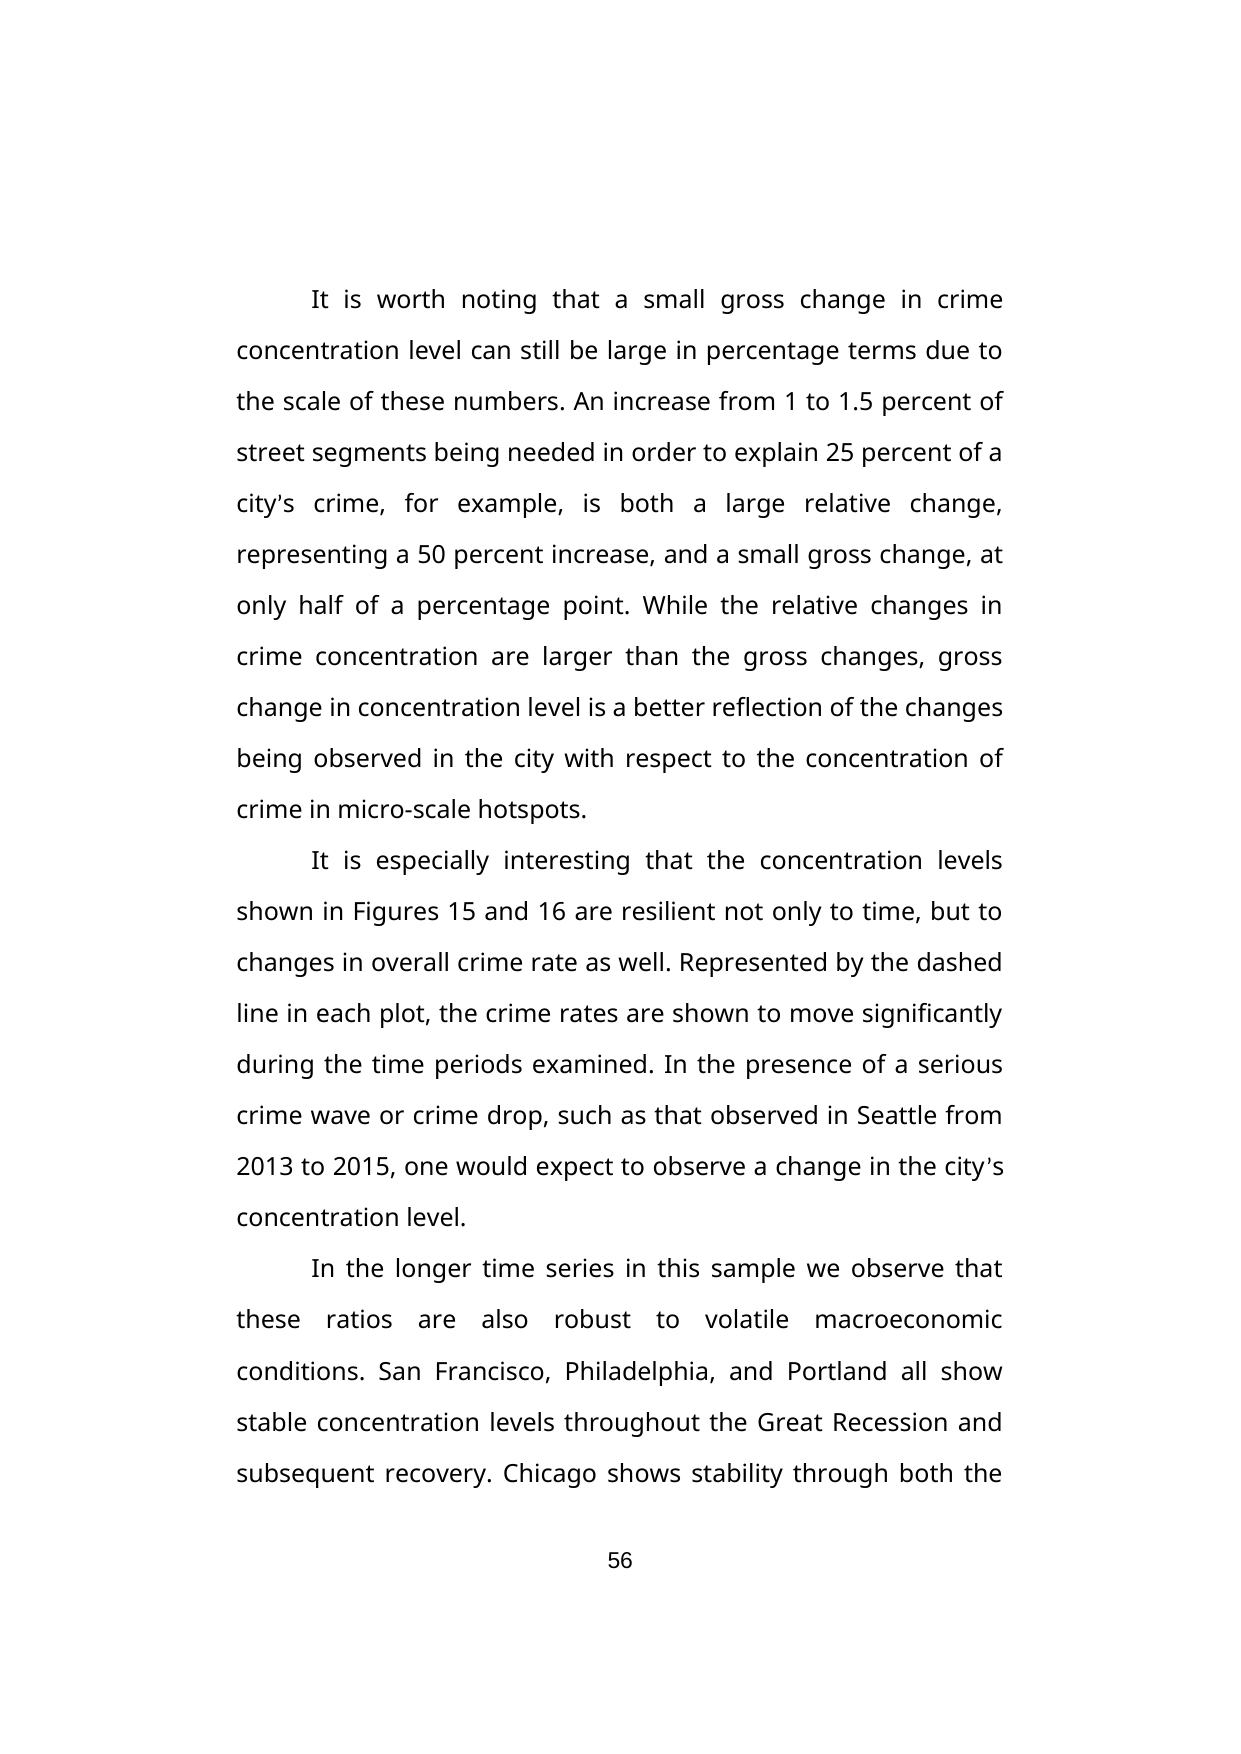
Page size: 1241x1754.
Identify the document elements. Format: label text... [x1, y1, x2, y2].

text It is especially interesting that the concentration levels shown in Figures 15 and 16 are resilient not only to time, but to changes in overall crime rate as well. Represented by the dashed line in each plot, the crime rates are shown to move significantly during the time periods examined. In the presence of a serious crime wave or crime drop, such as that observed in Seattle from 2013 to 2015, one would expect to observe a change in the city’s concentration level. [236, 843, 1004, 1234]
text It is worth noting that a small gross change in crime concentration level can still be large in percentage terms due to the scale of these numbers. An increase from 1 to 1.5 percent of street segments being needed in order to explain 25 percent of a city’s crime, for example, is both a large relative change, representing a 50 percent increase, and a small gross change, at only half of a percentage point. While the relative changes in crime concentration are larger than the gross changes, gross change in concentration level is a better reflection of the changes being observed in the city with respect to the concentration of crime in micro-scale hotspots. [236, 281, 1004, 826]
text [236, 1251, 1004, 1489]
